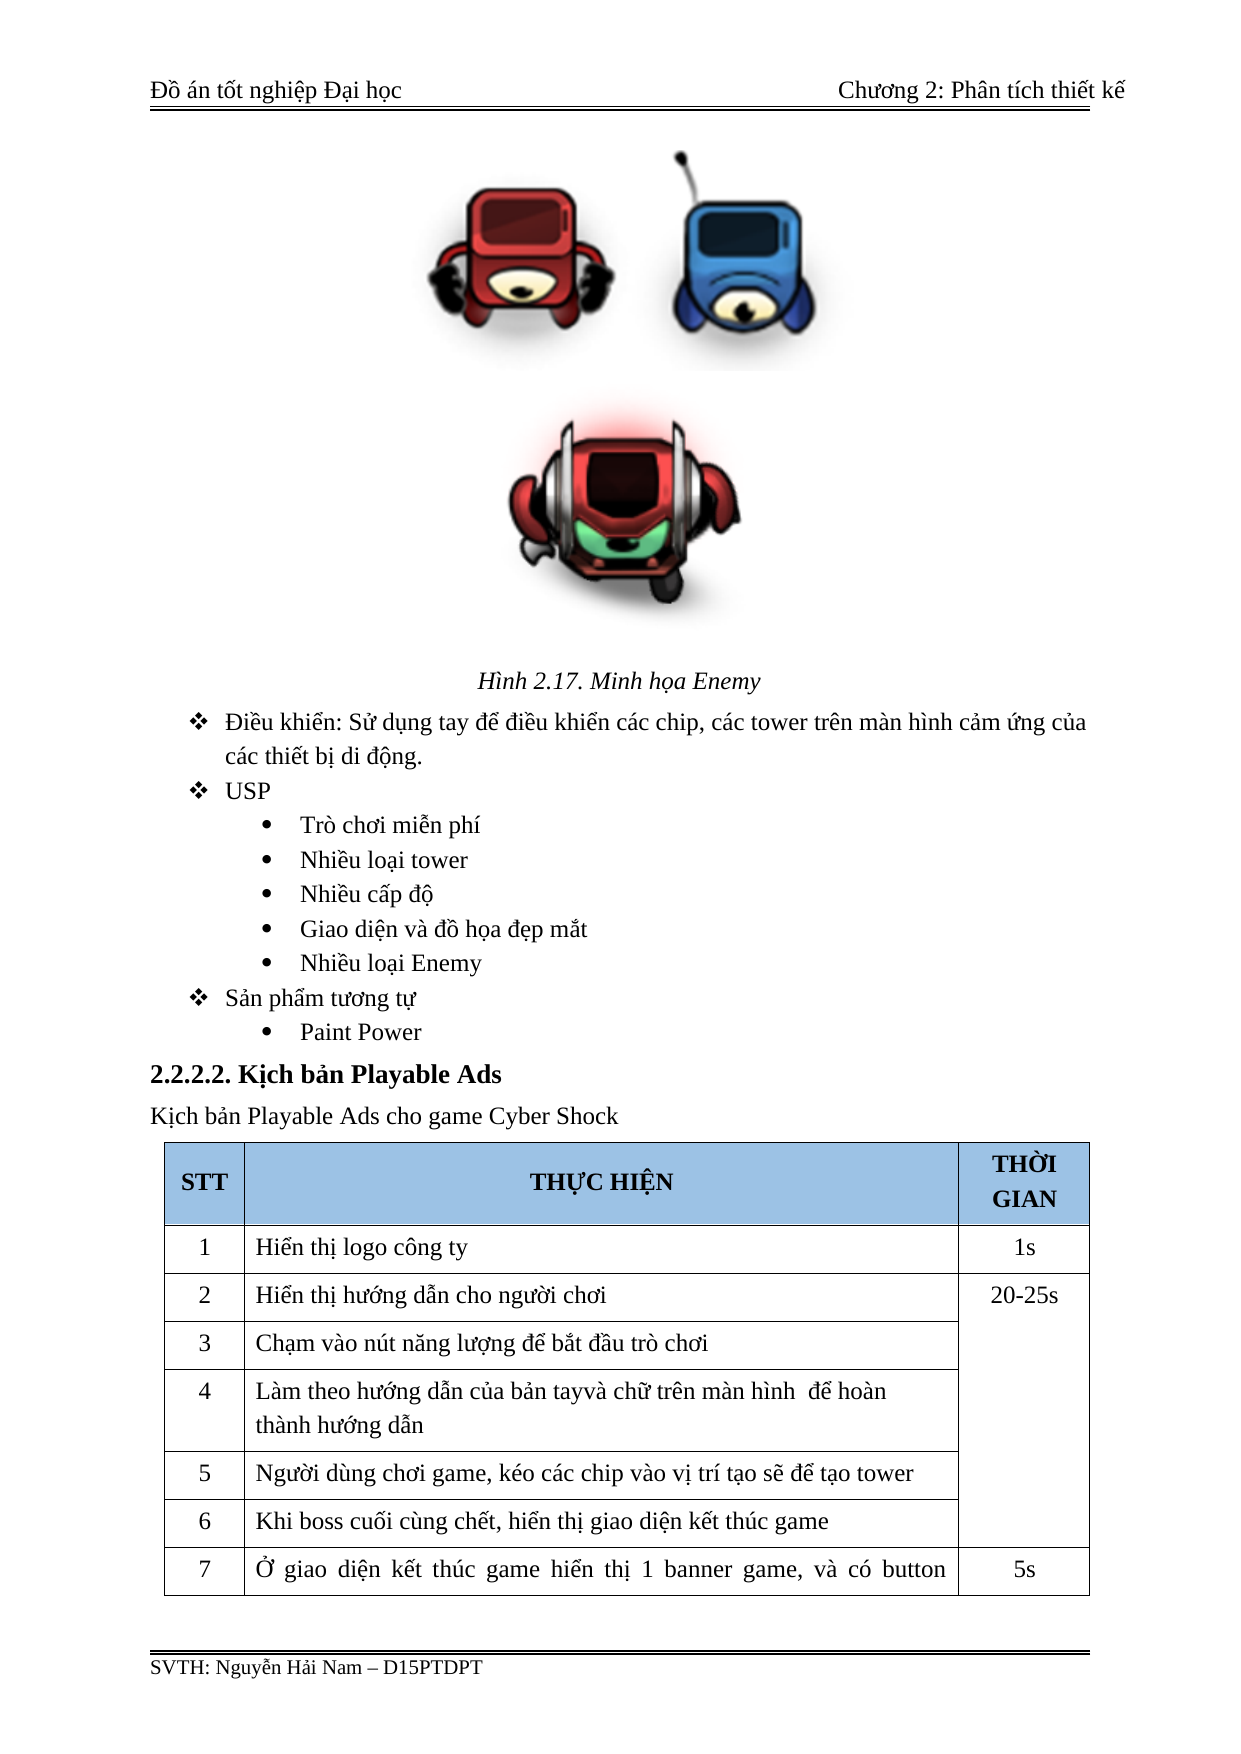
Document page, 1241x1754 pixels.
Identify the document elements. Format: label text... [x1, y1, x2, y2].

table_cell 7 [165, 1548, 244, 1595]
table_cell 2 [165, 1274, 244, 1321]
table_header STT [165, 1143, 244, 1224]
picture [482, 382, 758, 654]
list Trò chơi miễn phí [262, 810, 1090, 839]
table_cell Chạm vào nút năng lượng để bắt đầu trò chơi [245, 1322, 958, 1369]
subtitle 2.2.2.2. Kịch bản Playable Ads [150, 1058, 1090, 1089]
table_cell Hiển thị hướng dẫn cho người chơi [245, 1274, 958, 1321]
table_header THỜI GIAN [959, 1143, 1089, 1224]
table_cell 5 [165, 1452, 244, 1499]
list Sản phẩm tương tự [187, 983, 1090, 1011]
table_cell Khi boss cuối cùng chết, hiển thị giao diện kết thúc game [245, 1500, 958, 1547]
table_cell 1 [165, 1226, 244, 1273]
text Kịch bản Playable Ads cho game Cyber Shock [150, 1101, 1090, 1130]
list Paint Power [262, 1017, 1090, 1046]
table_cell Hiển thị logo công ty [245, 1226, 958, 1273]
table_cell Làm theo hướng dẫn của bản tayvà chữ trên màn hình để hoàn thành hướng dẫn [245, 1370, 958, 1451]
list Điều khiển: Sử dụng tay để điều khiển các chip, các tower trên màn hình cảm ứng của các thiết bị di động. [187, 707, 1090, 770]
table_header THỰC HIỆN [245, 1143, 958, 1224]
table_cell Người dùng chơi game, kéo các chip vào vị trí tạo sẽ để tạo tower [245, 1452, 958, 1499]
list USP [187, 776, 1090, 804]
list Nhiều cấp độ [262, 879, 1090, 908]
table_cell 20-25s [959, 1274, 1089, 1547]
table_cell 6 [165, 1500, 244, 1547]
table_cell 5s [959, 1548, 1089, 1595]
table_cell 3 [165, 1322, 244, 1369]
table_cell 1s [959, 1226, 1089, 1273]
text Hình 2.17. Minh họa Enemy [150, 666, 1090, 695]
picture [386, 150, 854, 371]
list Nhiều loại Enemy [262, 948, 1090, 977]
list Nhiều loại tower [262, 845, 1090, 873]
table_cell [245, 1548, 958, 1595]
table_cell 4 [165, 1370, 244, 1451]
list Giao diện và đồ họa đẹp mắt [262, 914, 1090, 942]
